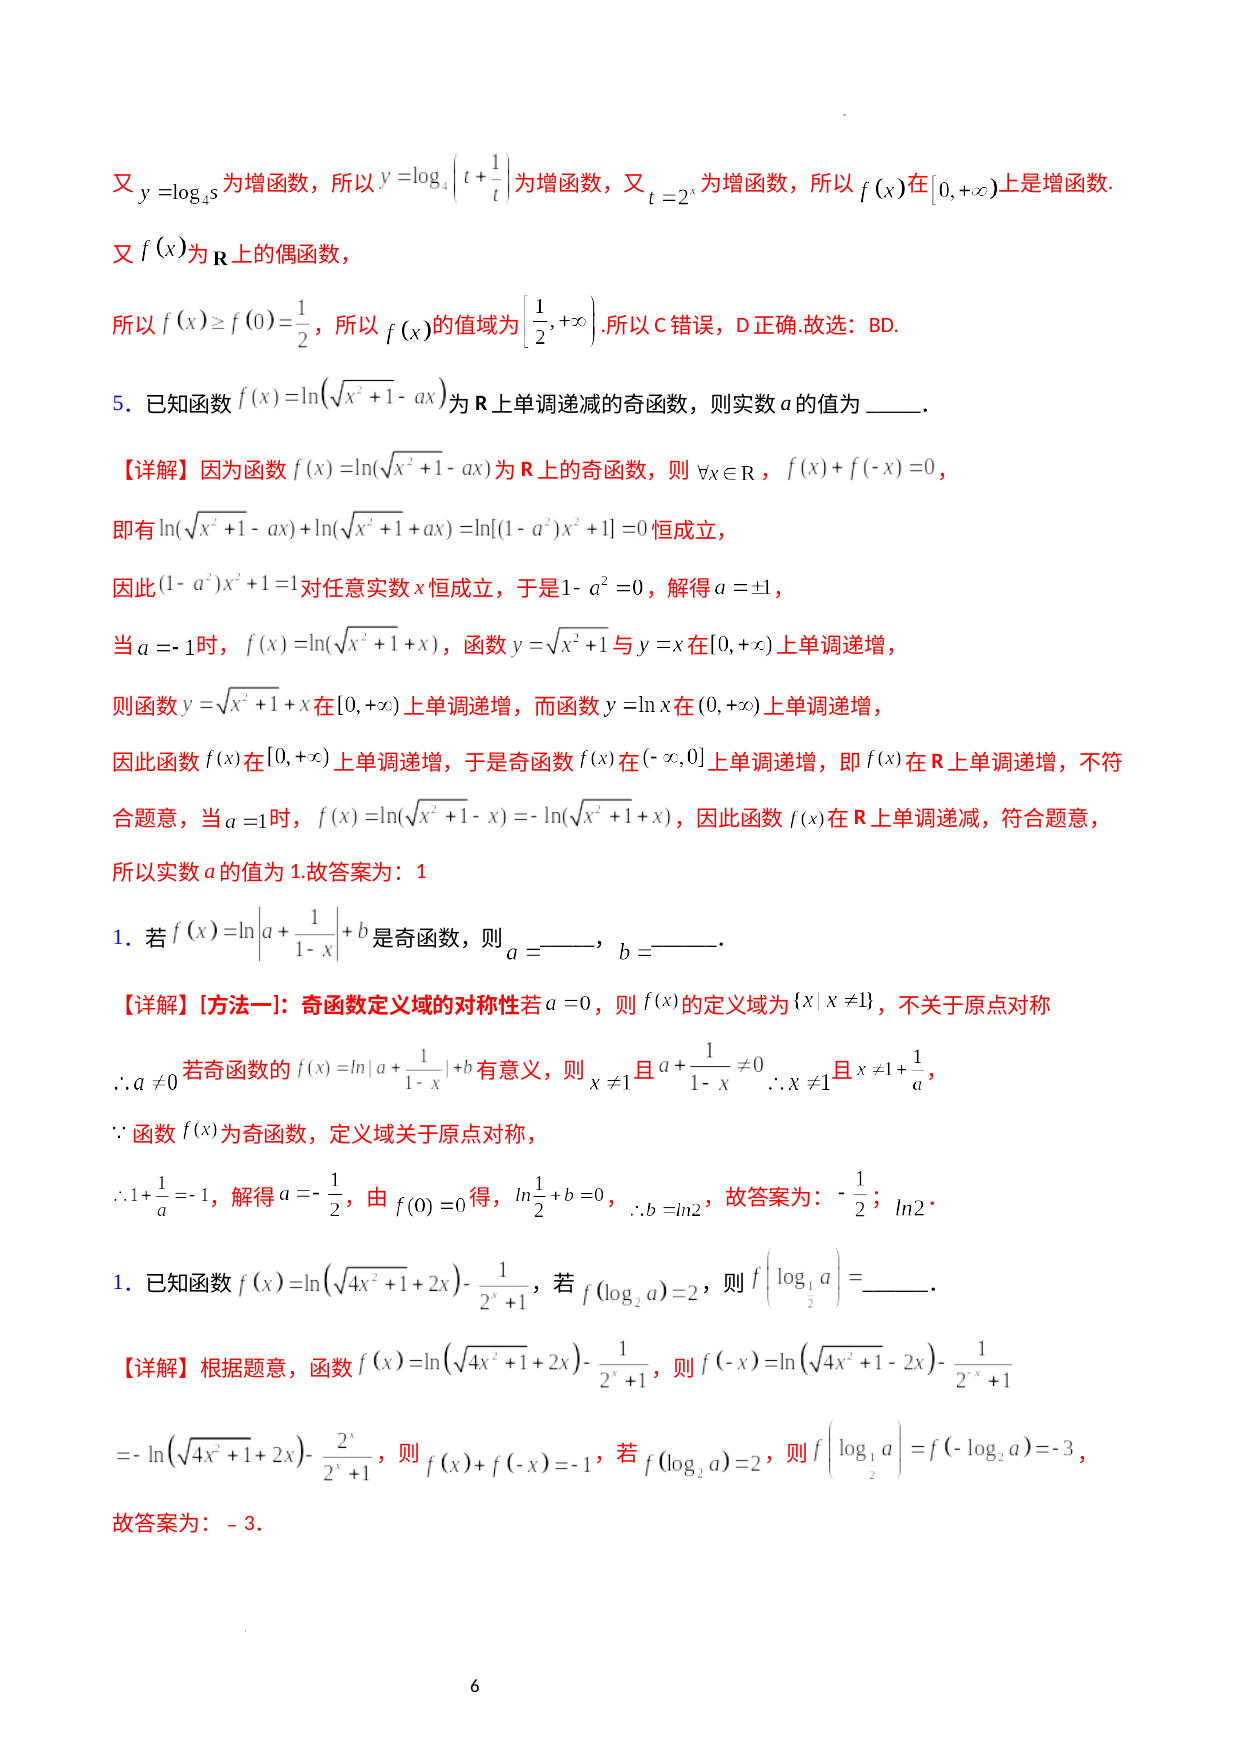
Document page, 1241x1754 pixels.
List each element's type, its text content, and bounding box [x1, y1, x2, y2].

text 5．已知函数为R上单调递减的奇函数，则实数a的值为 _____． [112, 374, 1128, 431]
text 1．已知函数，若，则______． [112, 1243, 1128, 1320]
text 若奇函数的有意义，则且且， [112, 1037, 1128, 1101]
text 则函数在上单调递增，而函数在上单调递增， [112, 682, 1128, 727]
text 故答案为：﹣3． [112, 1506, 1128, 1538]
text 1．若是奇函数，则_____，______． [112, 902, 1128, 970]
text 所以实数a的值为1.故答案为：1 [112, 855, 1128, 887]
text 因此函数在上单调递增，于是奇函数在上单调递增，即在R上单调递增，不符合题意，当时，，因此函数在R上单调递减，符合题意， [112, 743, 1128, 839]
text ，则，若，则， [112, 1414, 1128, 1490]
text ，解得，由得，，，故答案为：；． [112, 1165, 1128, 1227]
text 即有恒成立， [112, 507, 1128, 551]
text 【详解】[方法一]：奇函数定义域的对称性若，则的定义域为，不关于原点对称 [112, 986, 1128, 1021]
text 所以，所以的值域为.所以C错误，D正确.故选：BD. [112, 290, 1128, 358]
text 当时，，函数与在上单调递增， [112, 622, 1128, 667]
text 又为增函数，所以为增函数，又为增函数，所以在上是增函数.又为上的偶函数， [112, 148, 1128, 274]
text 【详解】因为函数为R上的奇函数，则，， [112, 447, 1128, 491]
text 函数为奇函数，定义域关于原点对称， [112, 1116, 1128, 1149]
text 因此对任意实数x恒成立，于是，解得， [112, 567, 1128, 606]
text 【详解】根据题意，函数，则 [112, 1336, 1128, 1398]
